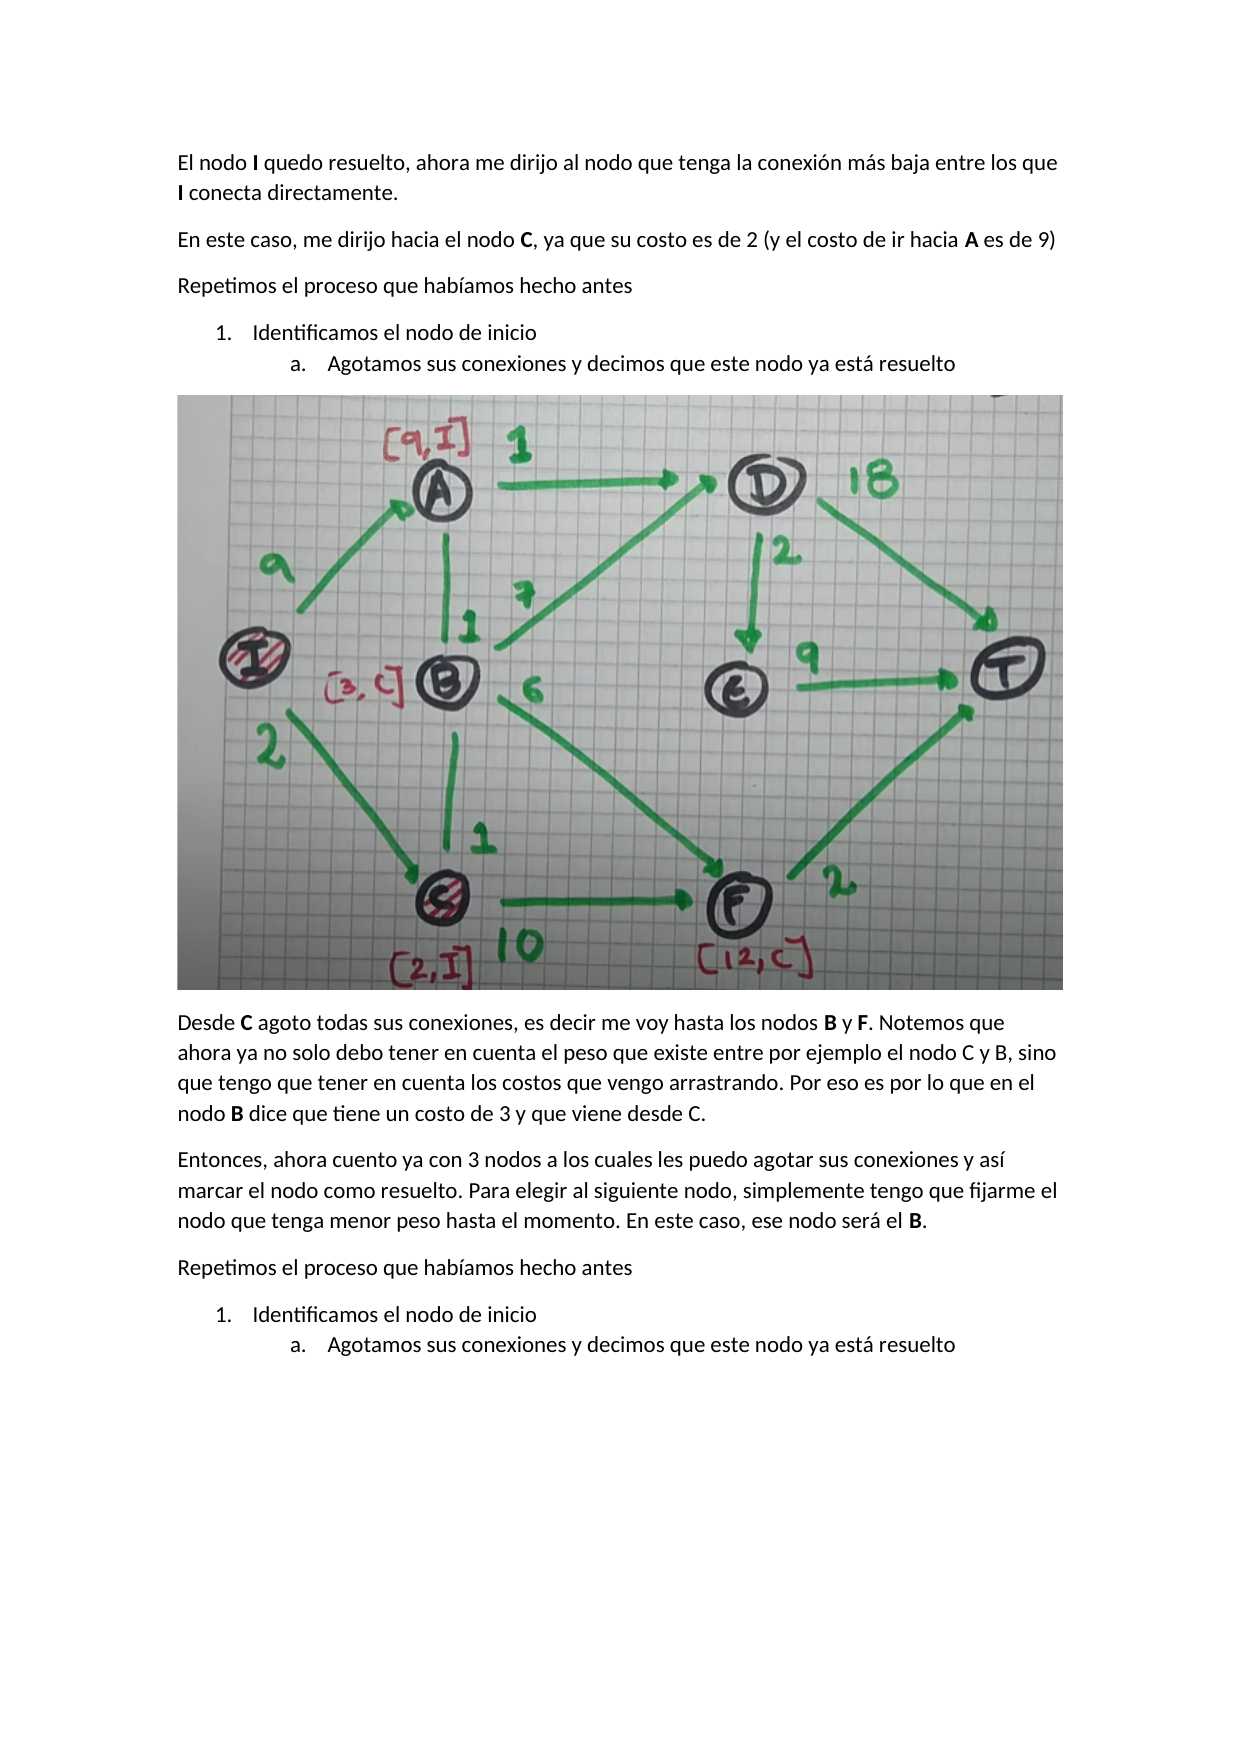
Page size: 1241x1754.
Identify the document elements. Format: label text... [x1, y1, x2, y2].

list Agotamos sus conexiones y decimos que este nodo ya está resuelto [290, 349, 1063, 377]
text Repetimos el proceso que habíamos hecho antes [177, 1253, 1063, 1281]
text En este caso, me dirijo hacia el nodo C, ya que su costo es de 2 (y el costo de ir hacia A es de 9) [177, 225, 1063, 253]
list Identificamos el nodo de inicio [215, 318, 1063, 346]
text Repetimos el proceso que habíamos hecho antes [177, 272, 1063, 299]
list Agotamos sus conexiones y decimos que este nodo ya está resuelto [290, 1330, 1063, 1358]
text Desde C agoto todas sus conexiones, es decir me voy hasta los nodos B y F. Notemos que ahora ya no solo debo tener en cuenta el peso que existe entre por ejemplo el nodo C y B, sino que tengo que tener en cuenta los costos que vengo arrastrando. Por eso es por lo que en el nodo B dice que tiene un costo de 3 y que viene desde C. [177, 1008, 1063, 1127]
list Identificamos el nodo de inicio [215, 1300, 1063, 1328]
picture [177, 395, 1063, 990]
text El nodo I quedo resuelto, ahora me dirijo al nodo que tenga la conexión más baja entre los que I conecta directamente. [177, 148, 1063, 206]
text Entonces, ahora cuento ya con 3 nodos a los cuales les puedo agotar sus conexiones y así marcar el nodo como resuelto. Para elegir al siguiente nodo, simplemente tengo que fijarme el nodo que tenga menor peso hasta el momento. En este caso, ese nodo será el B. [177, 1146, 1063, 1234]
